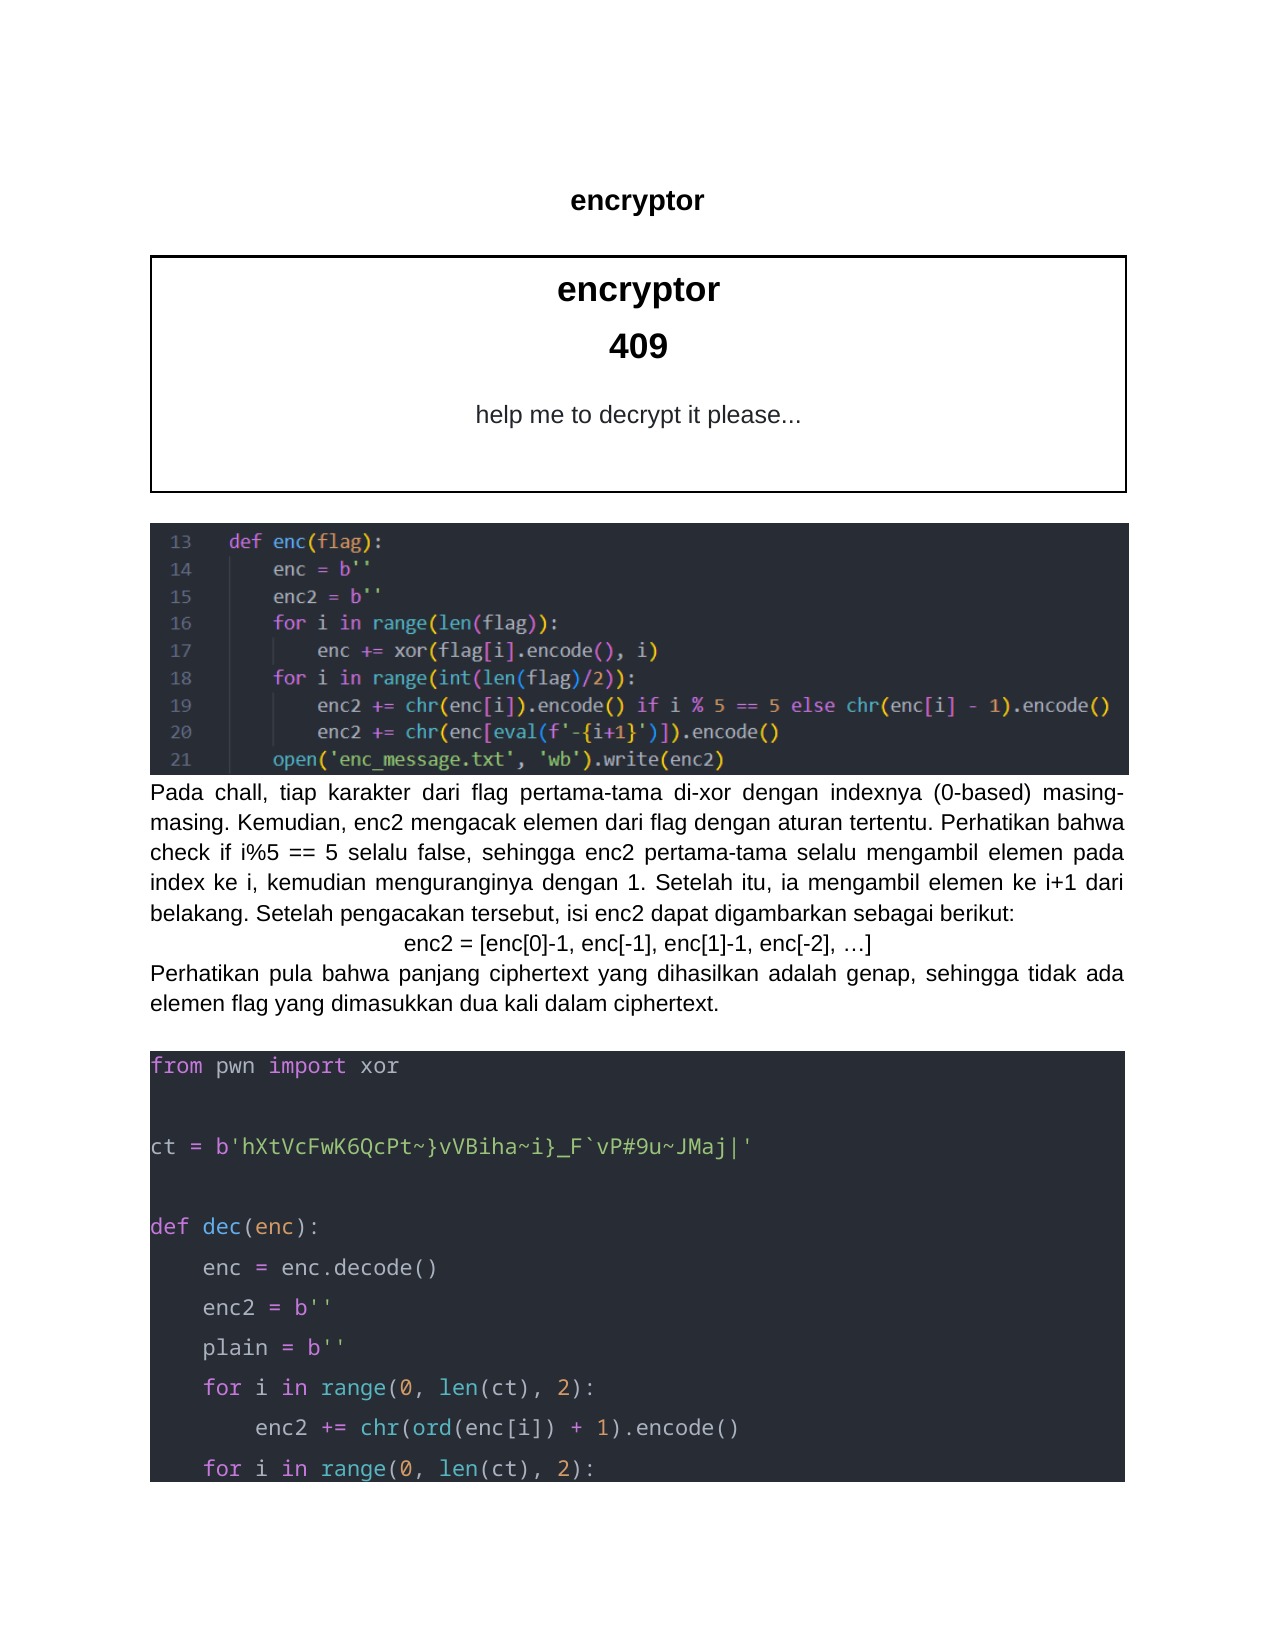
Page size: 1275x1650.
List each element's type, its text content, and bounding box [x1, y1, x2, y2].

table_header encryptor 409 help me to decrypt it please... [152, 258, 1125, 491]
text for i in range(0, len(ct), 2): [150, 1372, 1125, 1402]
text for i in range(0, len(ct), 2): [150, 1453, 1125, 1482]
picture [150, 523, 1129, 775]
text def dec(enc): [150, 1211, 1125, 1241]
text Pada chall, tiap karakter dari flag pertama-tama di-xor dengan indexnya (0-based) masing-masing. Kemudian, enc2 mengacak elemen dari flag dengan aturan tertentu. Perhatikan bahwa check if i%5 == 5 selalu false, sehingga enc2 pertama-tama selalu mengambil elemen pada index ke i, kemudian menguranginya dengan 1. Setelah itu, ia mengambil elemen ke i+1 dari belakang. Setelah pengacakan tersebut, isi enc2 dapat digambarkan sebagai berikut: [150, 779, 1125, 926]
text from pwn import xor [150, 1051, 1125, 1080]
text enc2 = b'' [150, 1292, 1125, 1322]
text enc2 += chr(ord(enc[i]) + 1).encode() [150, 1412, 1125, 1442]
text enc = enc.decode() [150, 1252, 1125, 1281]
subtitle encryptor [150, 183, 1125, 217]
text plain = b'' [150, 1332, 1125, 1362]
text enc2 = [enc[0]-1, enc[-1], enc[1]-1, enc[-2], …] [150, 930, 1125, 956]
text ct = b'hXtVcFwK6QcPt~}vVBiha~i}_F`vP#9u~JMaj|' [150, 1131, 1125, 1161]
text Perhatikan pula bahwa panjang ciphertext yang dihasilkan adalah genap, sehingga tidak ada elemen flag yang dimasukkan dua kali dalam ciphertext. [150, 960, 1125, 1016]
